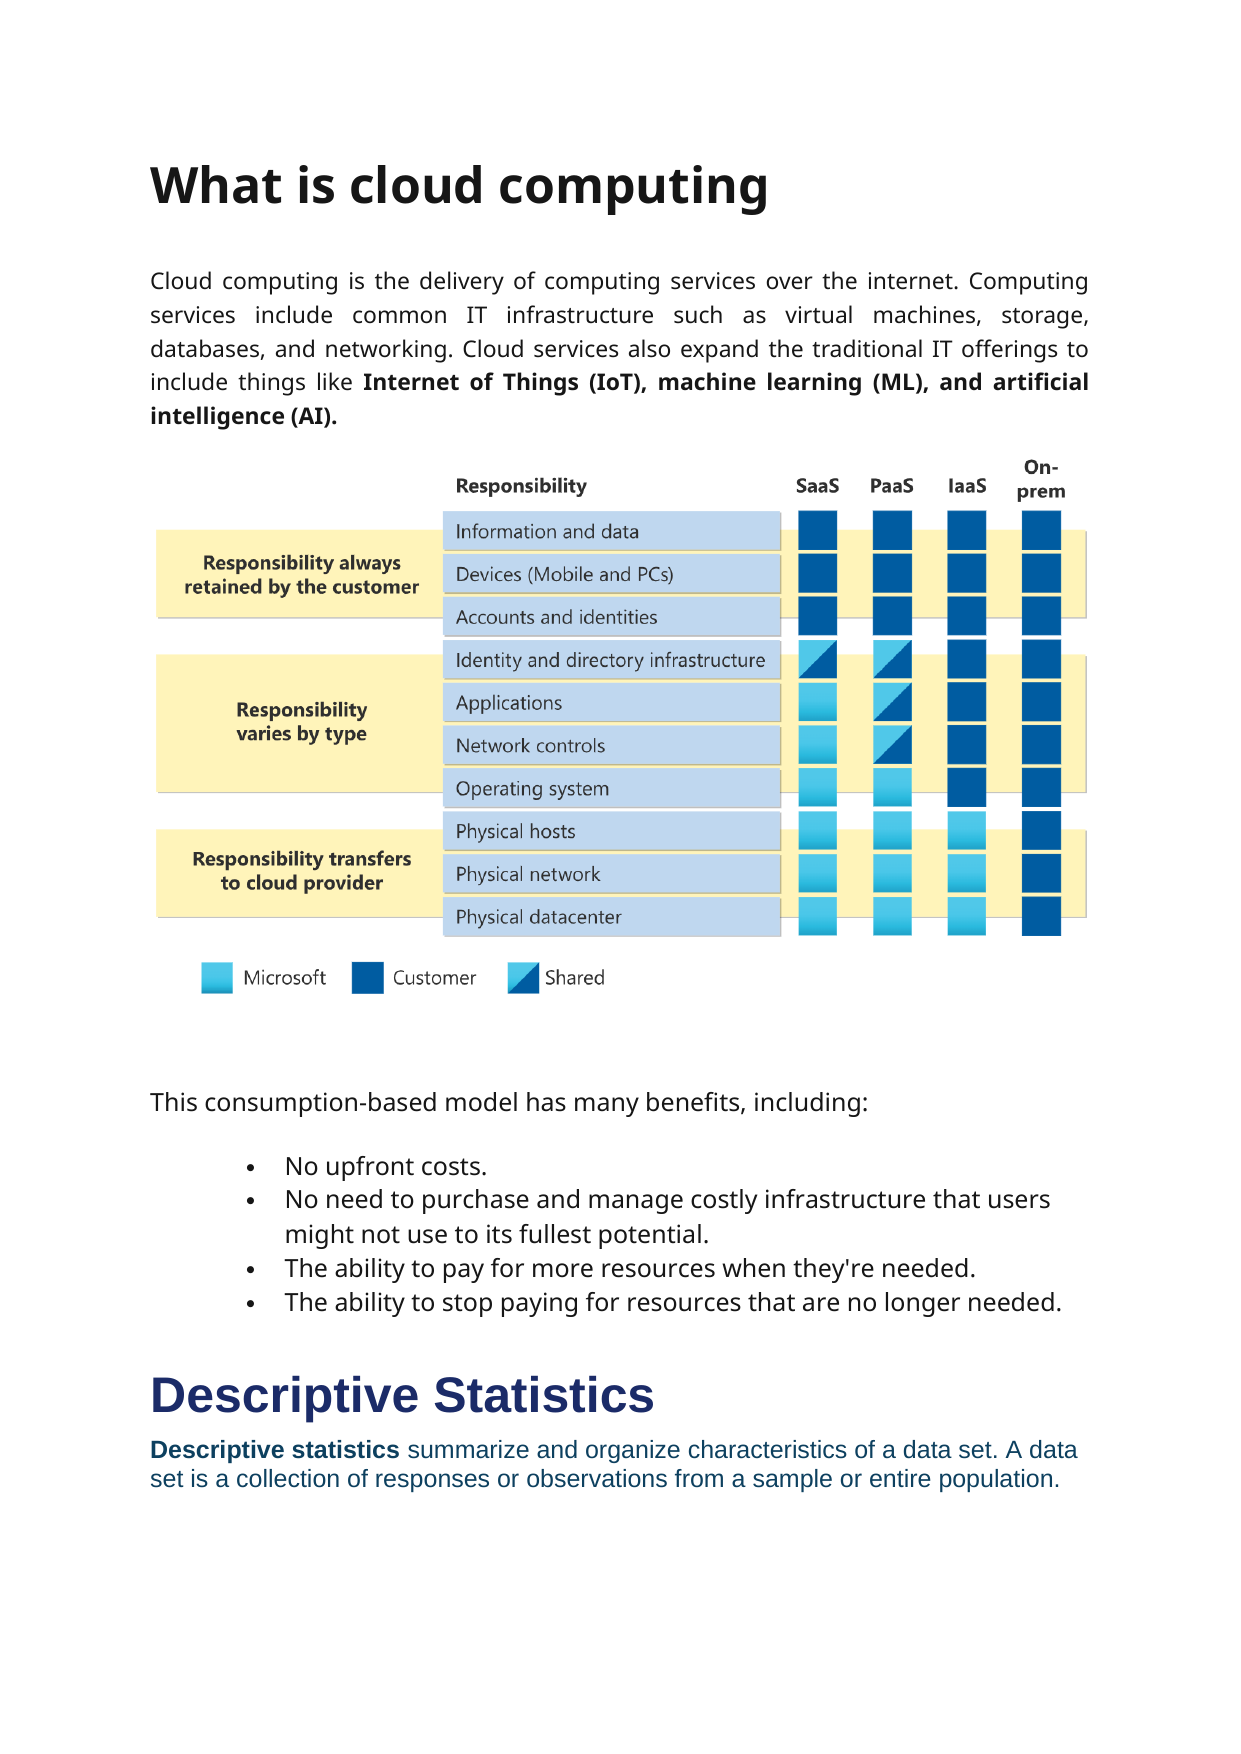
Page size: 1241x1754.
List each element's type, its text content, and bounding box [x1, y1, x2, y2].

list The ability to stop paying for resources that are no longer needed. [247, 1284, 1090, 1318]
text Cloud computing is the delivery of computing services over the internet. Computing services include common IT infrastructure such as virtual machines, storage, databases, and networking. Cloud services also expand the traditional IT offerings to include things like Internet of Things (IoT), machine learning (ML), and artificial intelligence (AI). [150, 397, 1090, 431]
text This consumption-based model has many benefits, including: [150, 1085, 1090, 1119]
picture [150, 450, 1091, 1007]
subtitle Descriptive Statistics [150, 1365, 1090, 1423]
list No upfront costs. [247, 1148, 1090, 1182]
list No need to purchase and manage costly infrastructure that users might not use to its fullest potential. [247, 1182, 1090, 1250]
text What is cloud computing [150, 150, 1090, 218]
list The ability to pay for more resources when they're needed. [247, 1250, 1090, 1284]
text Descriptive statistics summarize and organize characteristics of a data set. A data set is a collection of responses or observations from a sample or entire population. [150, 1435, 1090, 1493]
